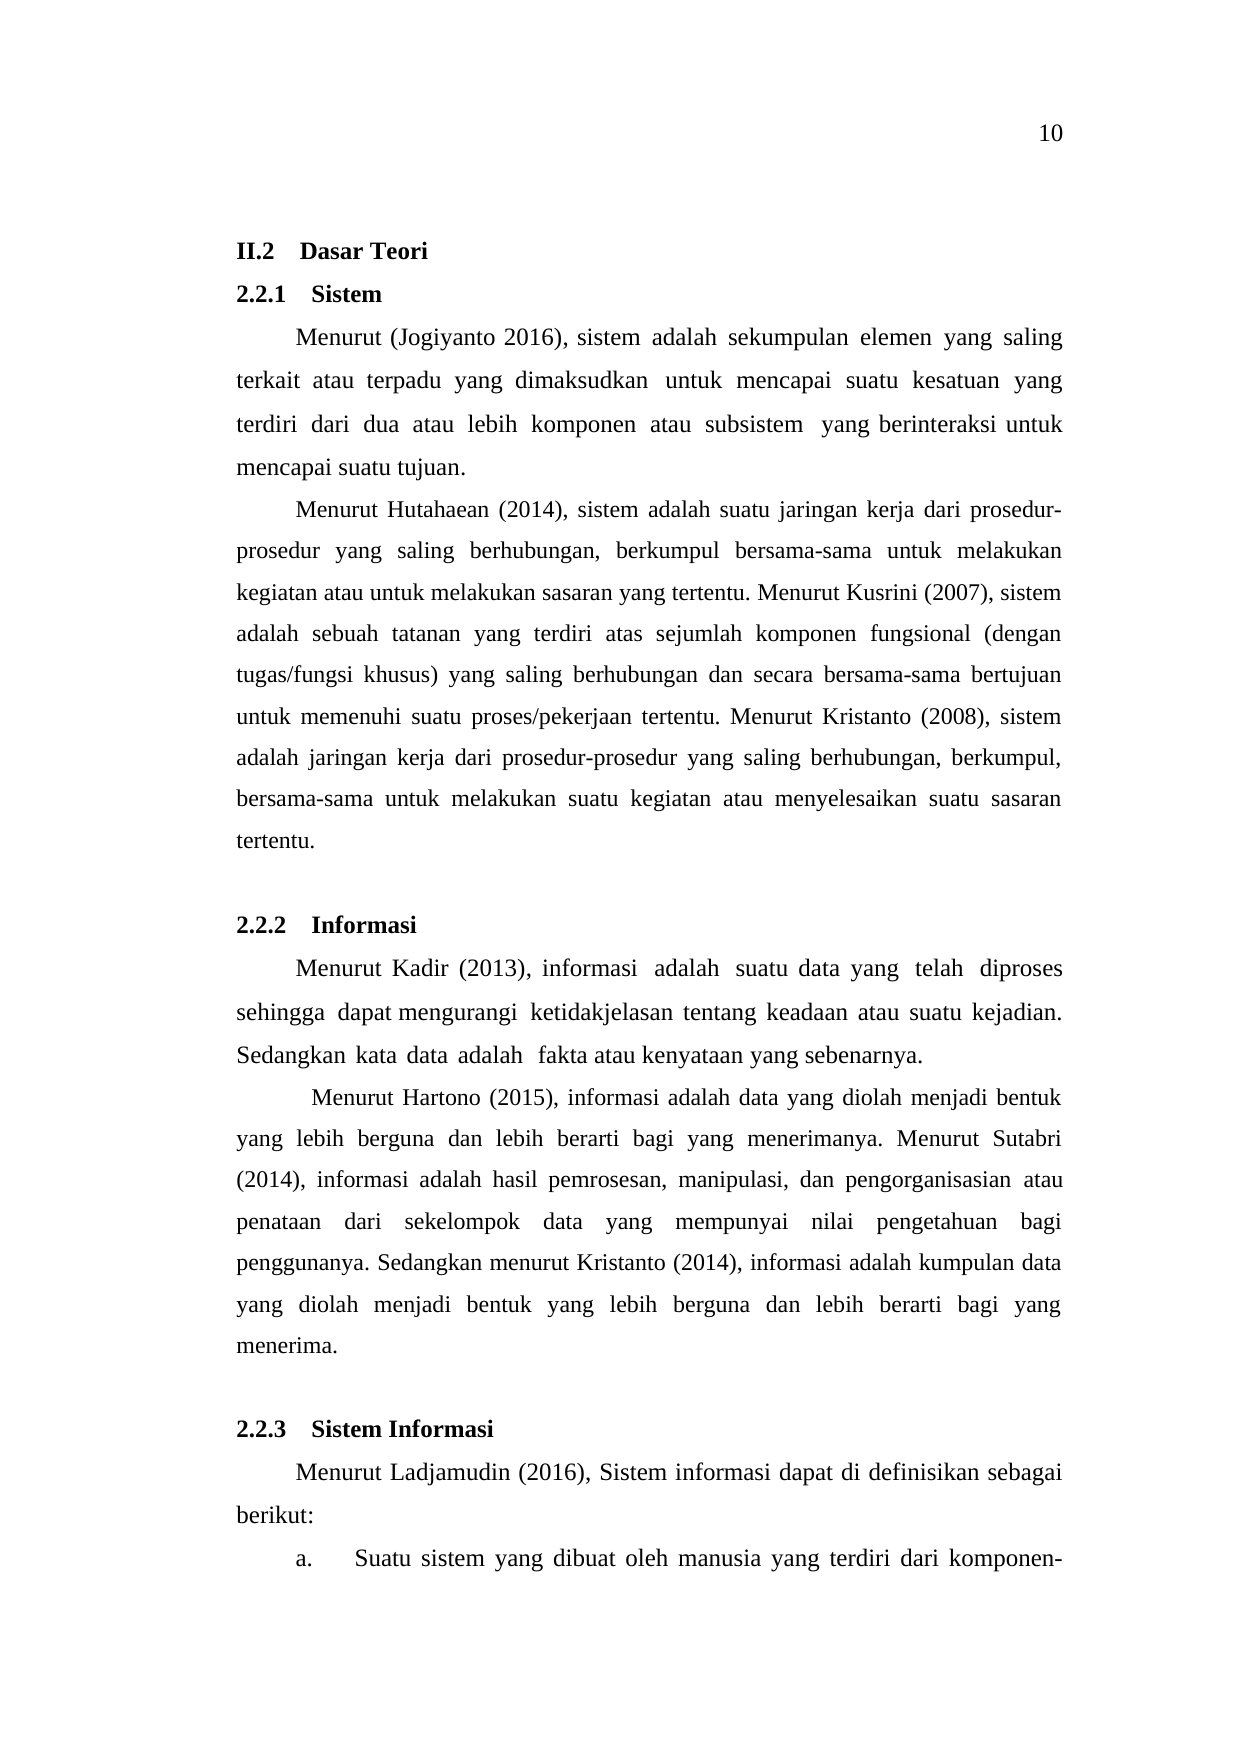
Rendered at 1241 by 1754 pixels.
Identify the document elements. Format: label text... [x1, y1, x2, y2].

text Menurut (Jogiyanto 2016), sistem adalah sekumpulan elemen yang saling terkait atau terpadu yang dimaksudkan untuk mencapai suatu kesatuan yang terdiri dari dua atau lebih komponen atau subsistem yang berinteraksi untuk mencapai suatu tujuan. [236, 322, 1063, 481]
subtitle Sistem [236, 279, 1063, 308]
text Menurut Kadir (2013), informasi adalah suatu data yang telah diproses sehingga dapat mengurangi ketidakjelasan tentang keadaan atau suatu kejadian. Sedangkan kata data adalah fakta atau kenyataan yang sebenarnya. [236, 953, 1063, 1068]
text Menurut Hutahaean (2014), sistem adalah suatu jaringan kerja dari prosedur-prosedur yang saling berhubungan, berkumpul bersama-sama untuk melakukan kegiatan atau untuk melakukan sasaran yang tertentu. Menurut Kusrini (2007), sistem adalah sebuah tatanan yang terdiri atas sejumlah komponen fungsional (dengan tugas/fungsi khusus) yang saling berhubungan dan secara bersama-sama bertujuan untuk memenuhi suatu proses/pekerjaan tertentu. Menurut Kristanto (2008), sistem adalah jaringan kerja dari prosedur-prosedur yang saling berhubungan, berkumpul, bersama-sama untuk melakukan suatu kegiatan atau menyelesaikan suatu sasaran tertentu. [236, 495, 1063, 853]
text Menurut Hartono (2015), informasi adalah data yang diolah menjadi bentuk yang lebih berguna dan lebih berarti bagi yang menerimanya. Menurut Sutabri (2014), informasi adalah hasil pemrosesan, manipulasi, dan pengorganisasian atau penataan dari sekelompok data yang mempunyai nilai pengetahuan bagi penggunanya. Sedangkan menurut Kristanto (2014), informasi adalah kumpulan data yang diolah menjadi bentuk yang lebih berguna dan lebih berarti bagi yang menerima. [236, 1083, 1063, 1358]
subtitle Dasar Teori [236, 236, 1063, 265]
subtitle Informasi [236, 910, 1063, 939]
text Menurut Ladjamudin (2016), Sistem informasi dapat di definisikan sebagai berikut: [236, 1457, 1063, 1529]
subtitle Sistem Informasi [236, 1414, 1063, 1442]
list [295, 1543, 1063, 1572]
